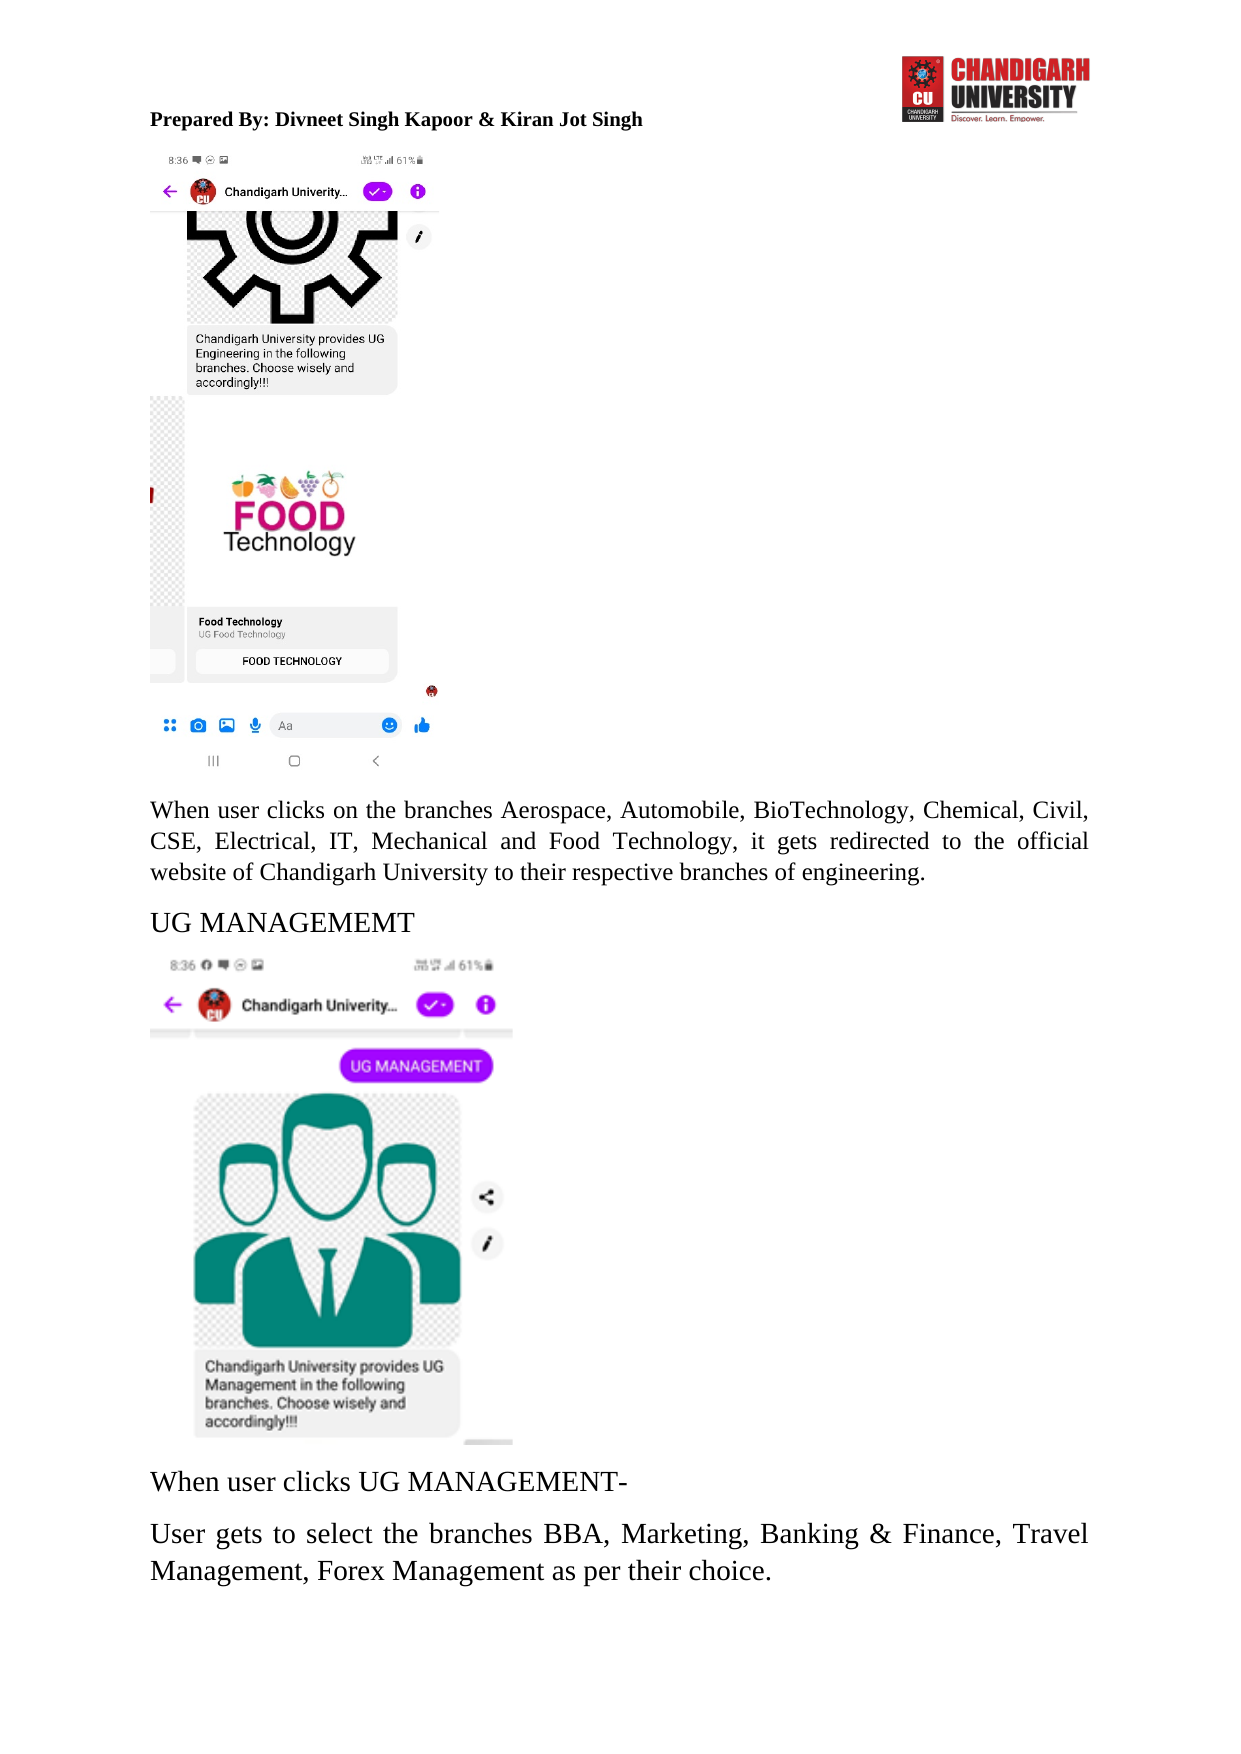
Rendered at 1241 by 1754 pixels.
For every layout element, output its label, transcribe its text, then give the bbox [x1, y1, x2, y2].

text User gets to select the branches BBA, Marketing, Banking & Finance, Travel Management, Forex Management as per their choice. [150, 1517, 1090, 1586]
text When user clicks UG MANAGEMENT- [150, 1464, 1090, 1497]
picture [902, 56, 1091, 122]
text When user clicks on the branches Aerospace, Automobile, BioTechnology, Chemical, Civil, CSE, Electrical, IT, Mechanical and Food Technology, it gets redirected to the official website of Chandigarh University to their respective branches of engineering. [150, 795, 1090, 886]
picture [150, 150, 440, 777]
picture [150, 958, 513, 1445]
text UG MANAGEMEMT [150, 905, 1090, 939]
